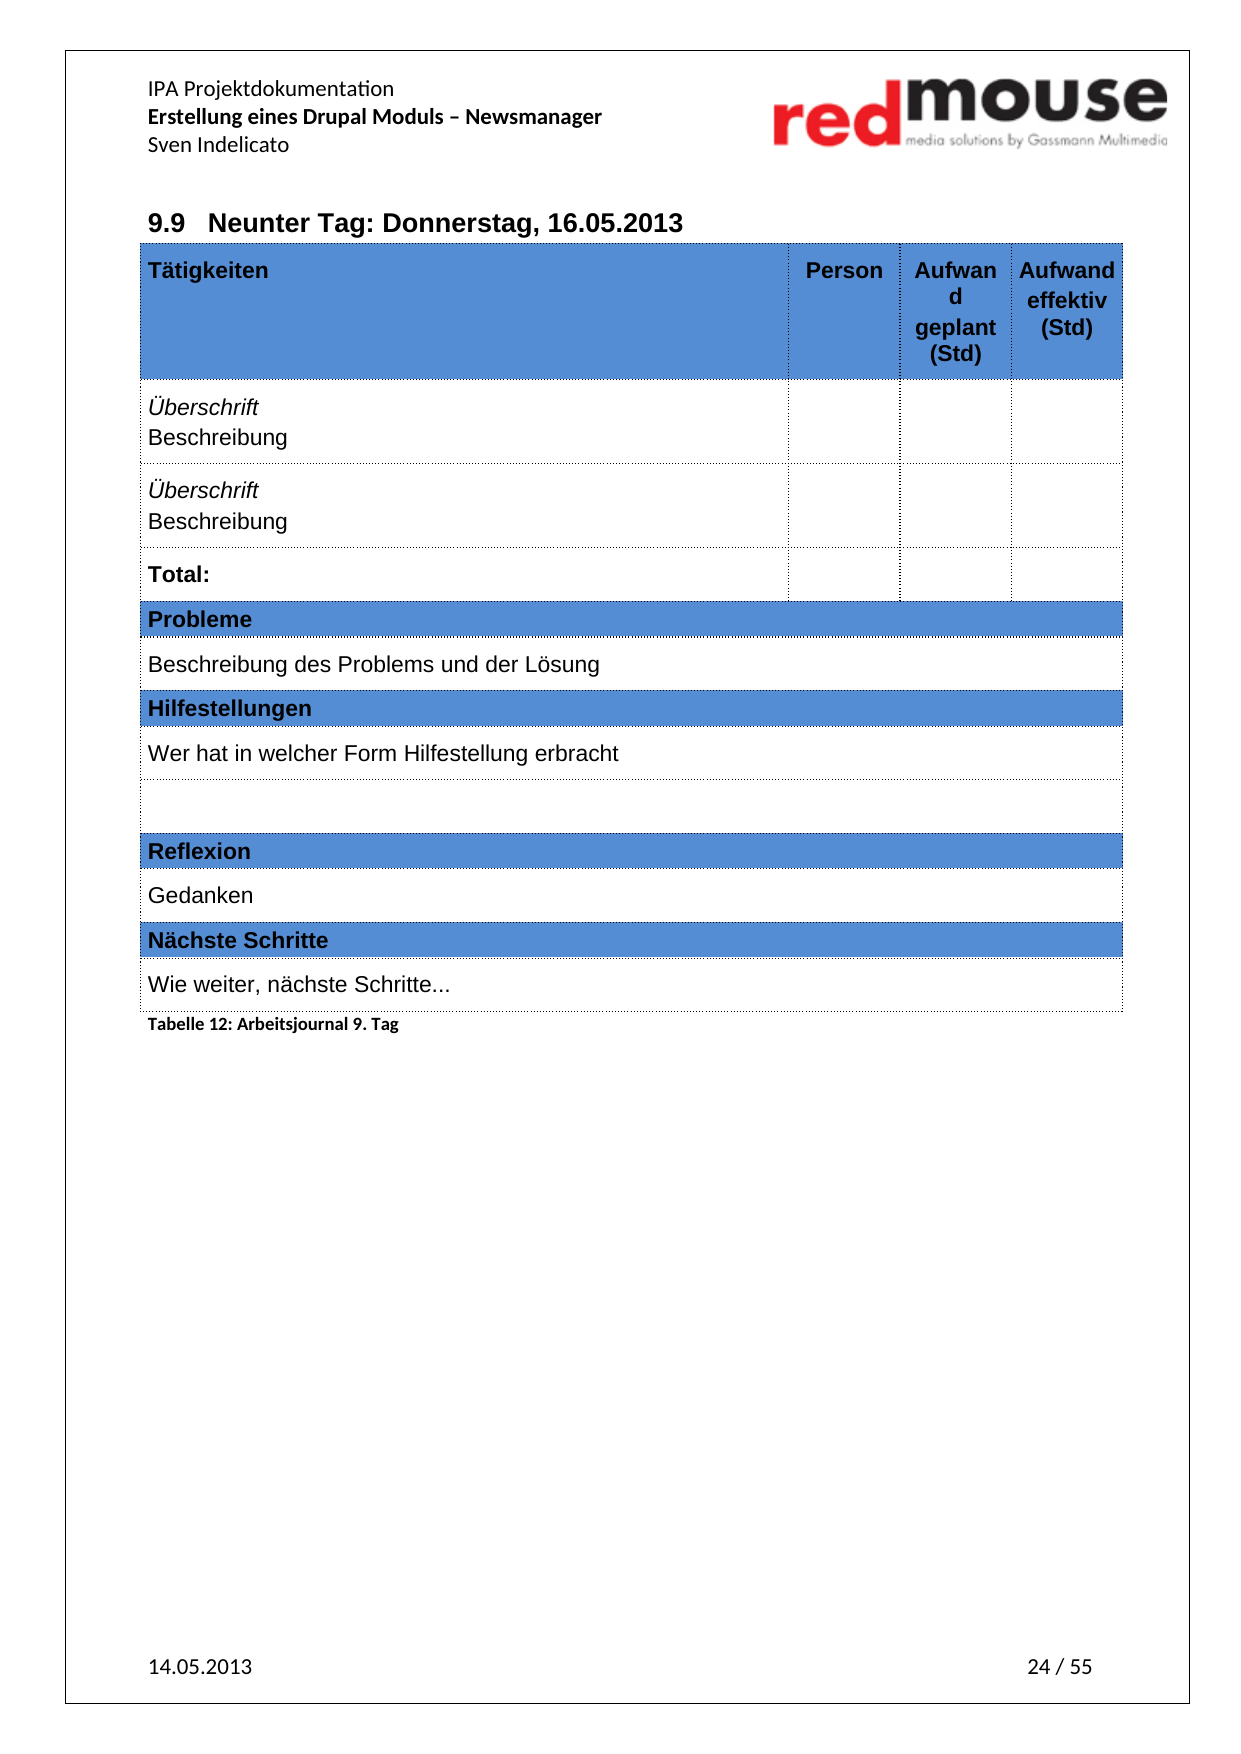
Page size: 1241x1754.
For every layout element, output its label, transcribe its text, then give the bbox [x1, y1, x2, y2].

table_cell [900, 547, 1011, 601]
table_header Person [789, 243, 900, 379]
table_cell [900, 463, 1011, 547]
picture [773, 78, 1168, 149]
table_cell [900, 922, 1011, 957]
table_cell [789, 922, 900, 957]
table_cell [900, 833, 1011, 868]
table_cell [1011, 690, 1123, 726]
table_cell [1011, 463, 1123, 547]
table_cell Wie weiter, nächste Schritte... [140, 958, 1123, 1011]
table_header Aufwand effektiv (Std) [1011, 243, 1123, 379]
table_cell Wer hat in welcher Form Hilfestellung erbracht [140, 726, 1123, 779]
table_cell [1011, 833, 1123, 868]
table_cell Überschrift Beschreibung [140, 379, 789, 463]
table_cell [789, 547, 900, 601]
table_header Tätigkeiten [140, 243, 789, 379]
table_cell [789, 379, 900, 463]
table_cell Nächste Schritte [140, 922, 789, 957]
table_header Aufwand geplant (Std) [900, 243, 1011, 379]
table_cell [1011, 922, 1123, 957]
table_cell [140, 779, 1123, 832]
table_cell Hilfestellungen [140, 690, 789, 726]
table_cell [789, 690, 900, 726]
table_cell [1011, 601, 1123, 636]
table_cell [1011, 379, 1123, 463]
table_cell [1011, 547, 1123, 601]
table_cell [789, 601, 900, 636]
table_cell Gedanken [140, 868, 1123, 922]
table_cell [789, 833, 900, 868]
table_cell [900, 690, 1011, 726]
table_cell Total: [140, 547, 789, 601]
table_cell Probleme [140, 601, 789, 636]
table_cell Reflexion [140, 833, 789, 868]
table_cell [789, 463, 900, 547]
table_cell Überschrift Beschreibung [140, 463, 789, 547]
subtitle Neunter Tag: Donnerstag, 16.05.2013 [148, 207, 1093, 238]
table_cell Beschreibung des Problems und der Lösung [140, 636, 1123, 690]
table_cell [900, 379, 1011, 463]
table_cell [900, 601, 1011, 636]
